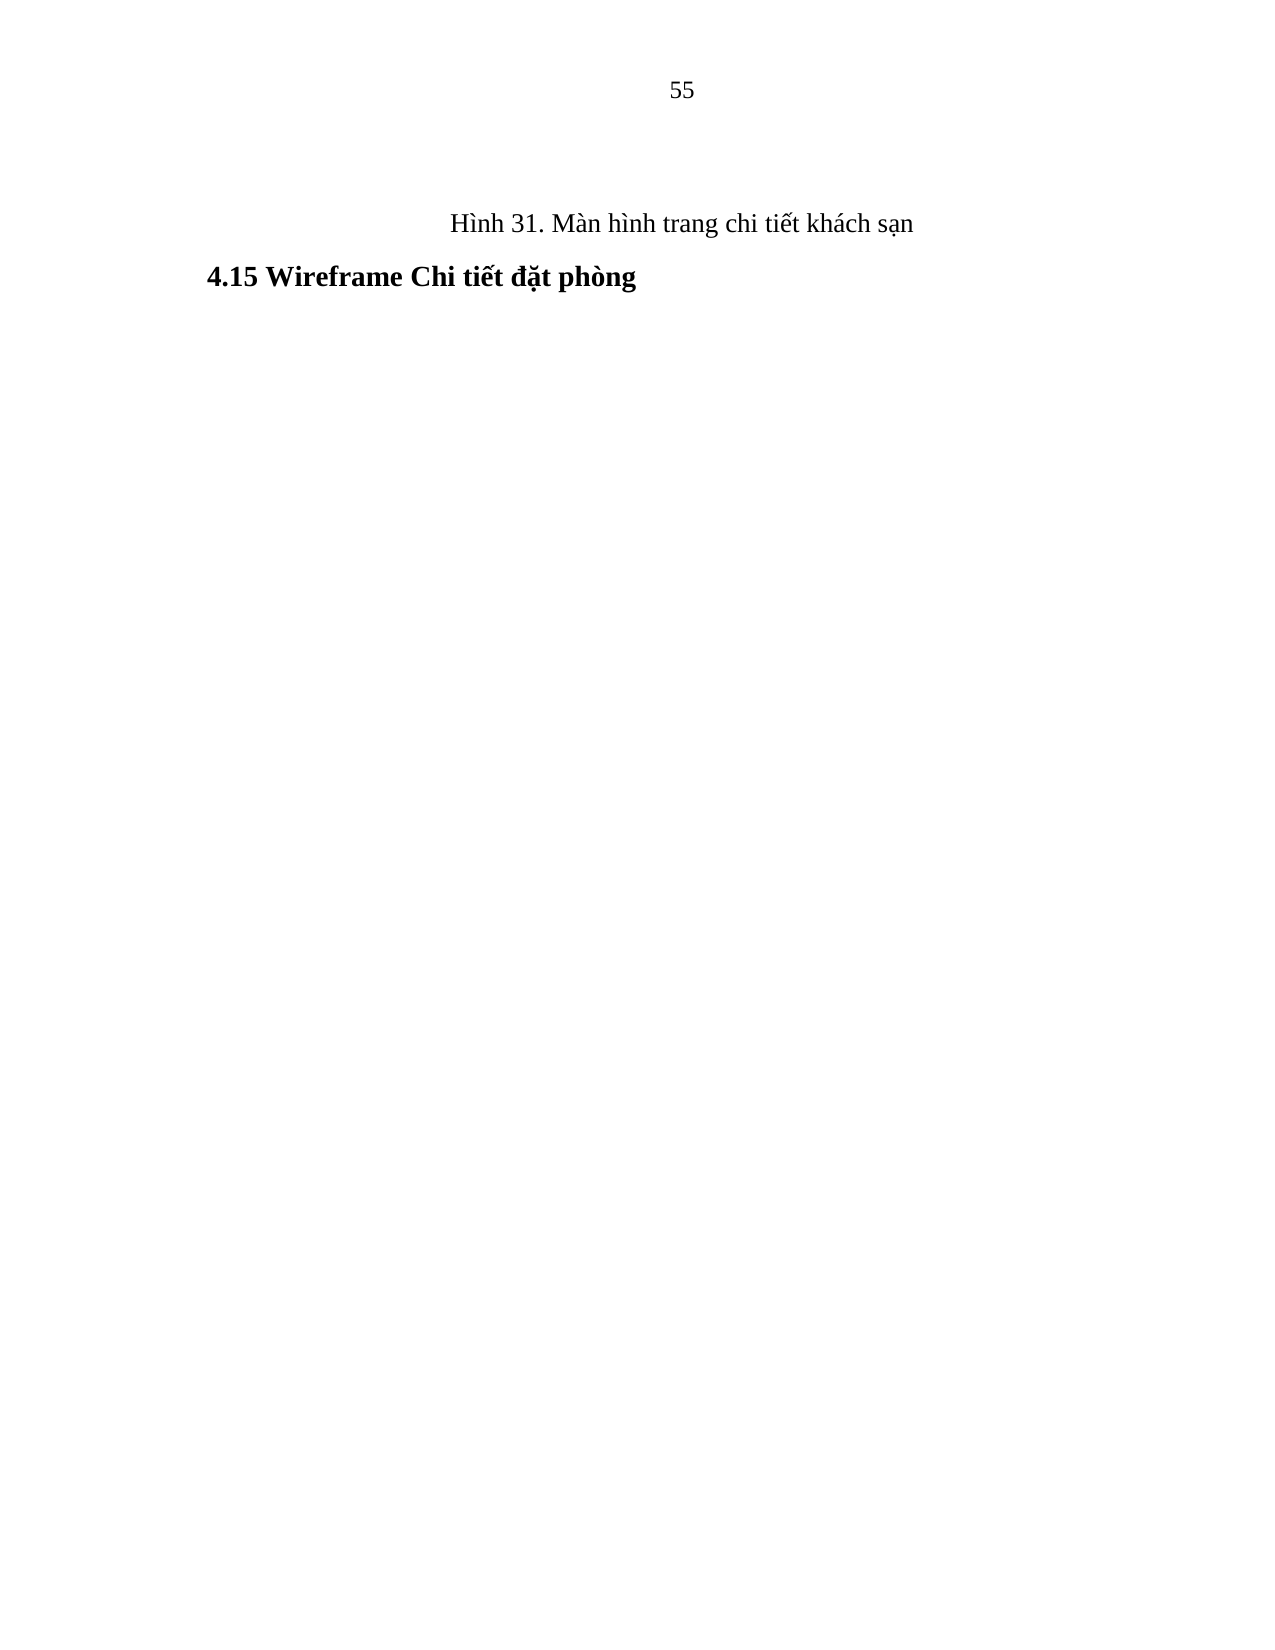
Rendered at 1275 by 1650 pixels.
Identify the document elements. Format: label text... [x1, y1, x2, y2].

text 4.15 Wireframe Chi tiết đặt phòng [207, 259, 1157, 292]
